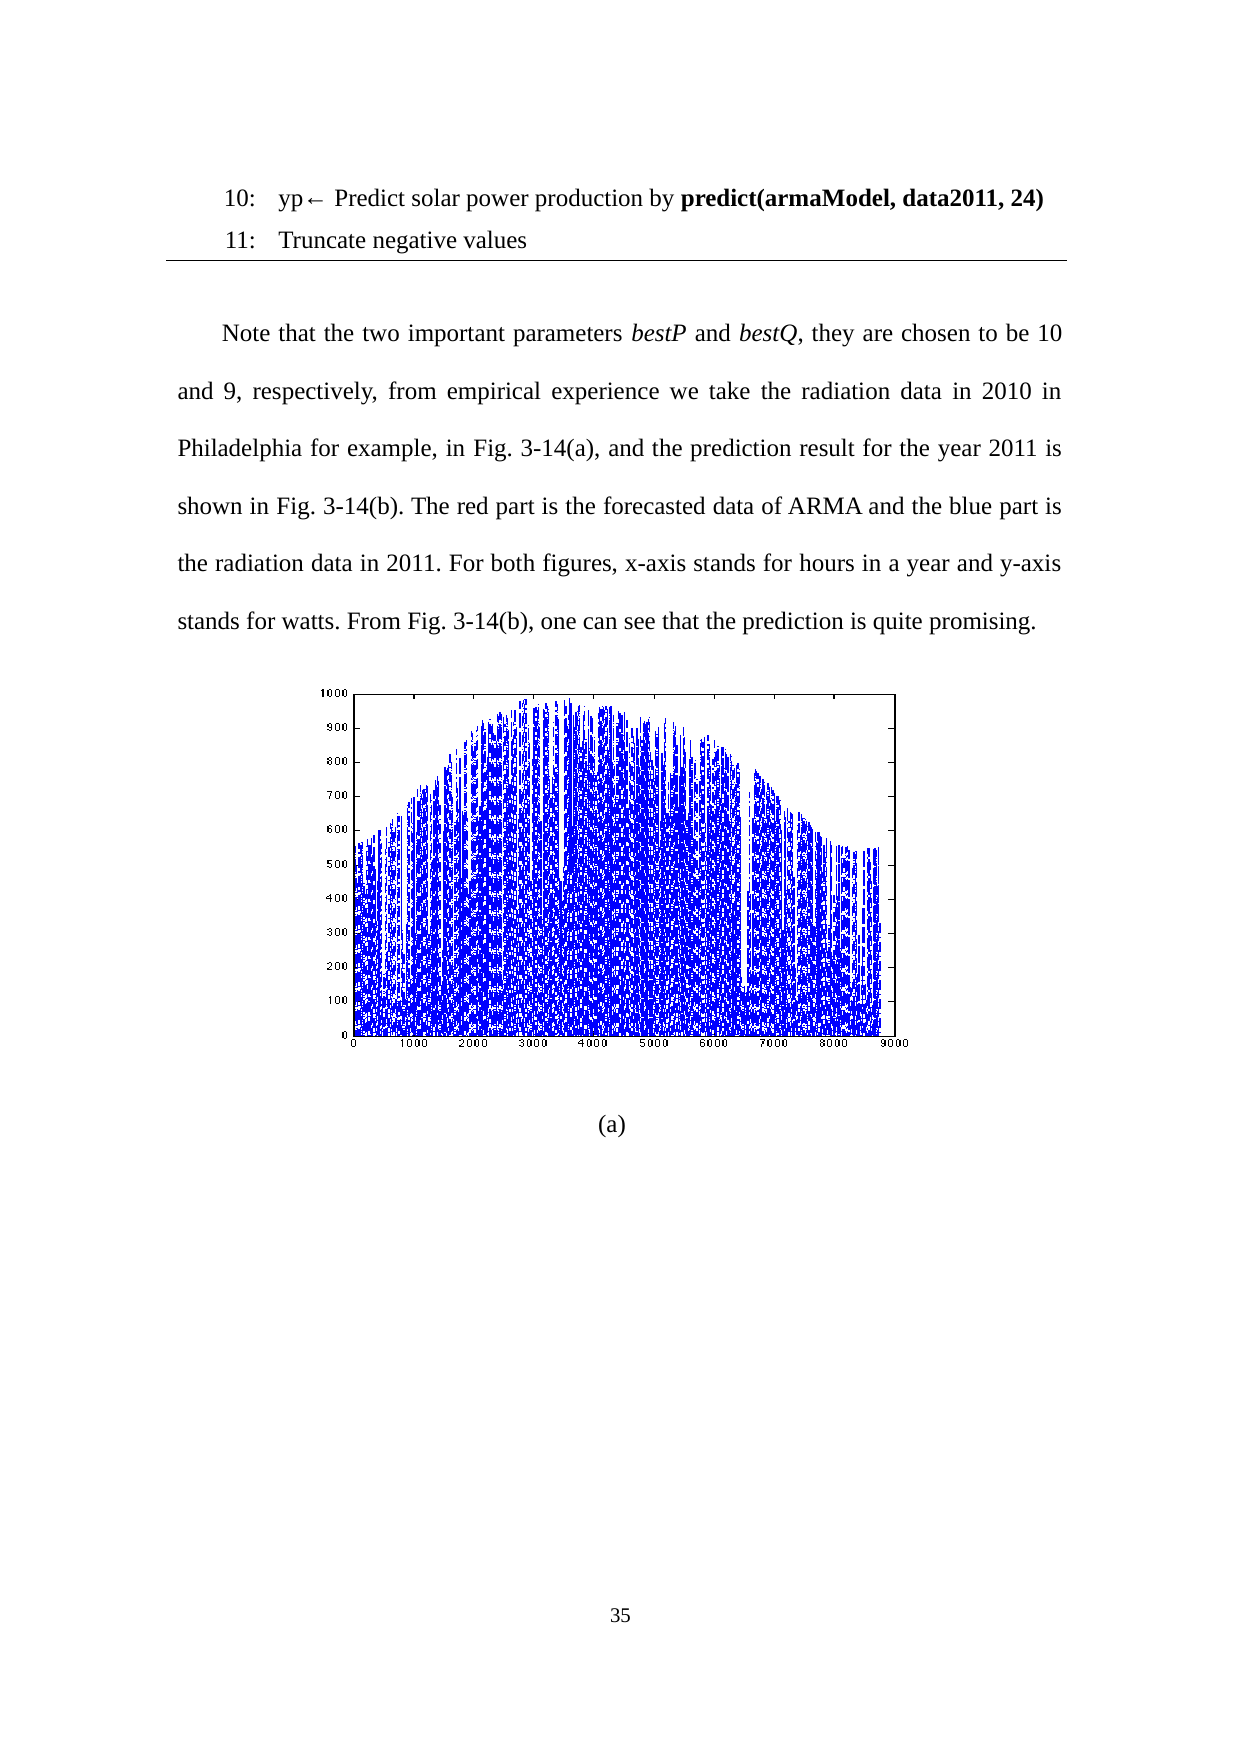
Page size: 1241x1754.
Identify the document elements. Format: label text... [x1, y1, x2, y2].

table_cell 11: [166, 219, 267, 260]
table_cell yp Predict solar power production by predict(armaModel, data2011, 24) [267, 177, 1067, 218]
table_cell Truncate negative values [267, 219, 1067, 260]
picture [263, 663, 961, 1081]
table_cell 10: [166, 177, 267, 218]
table_cell (a) [166, 1109, 1058, 1167]
table_header [166, 664, 1058, 1109]
